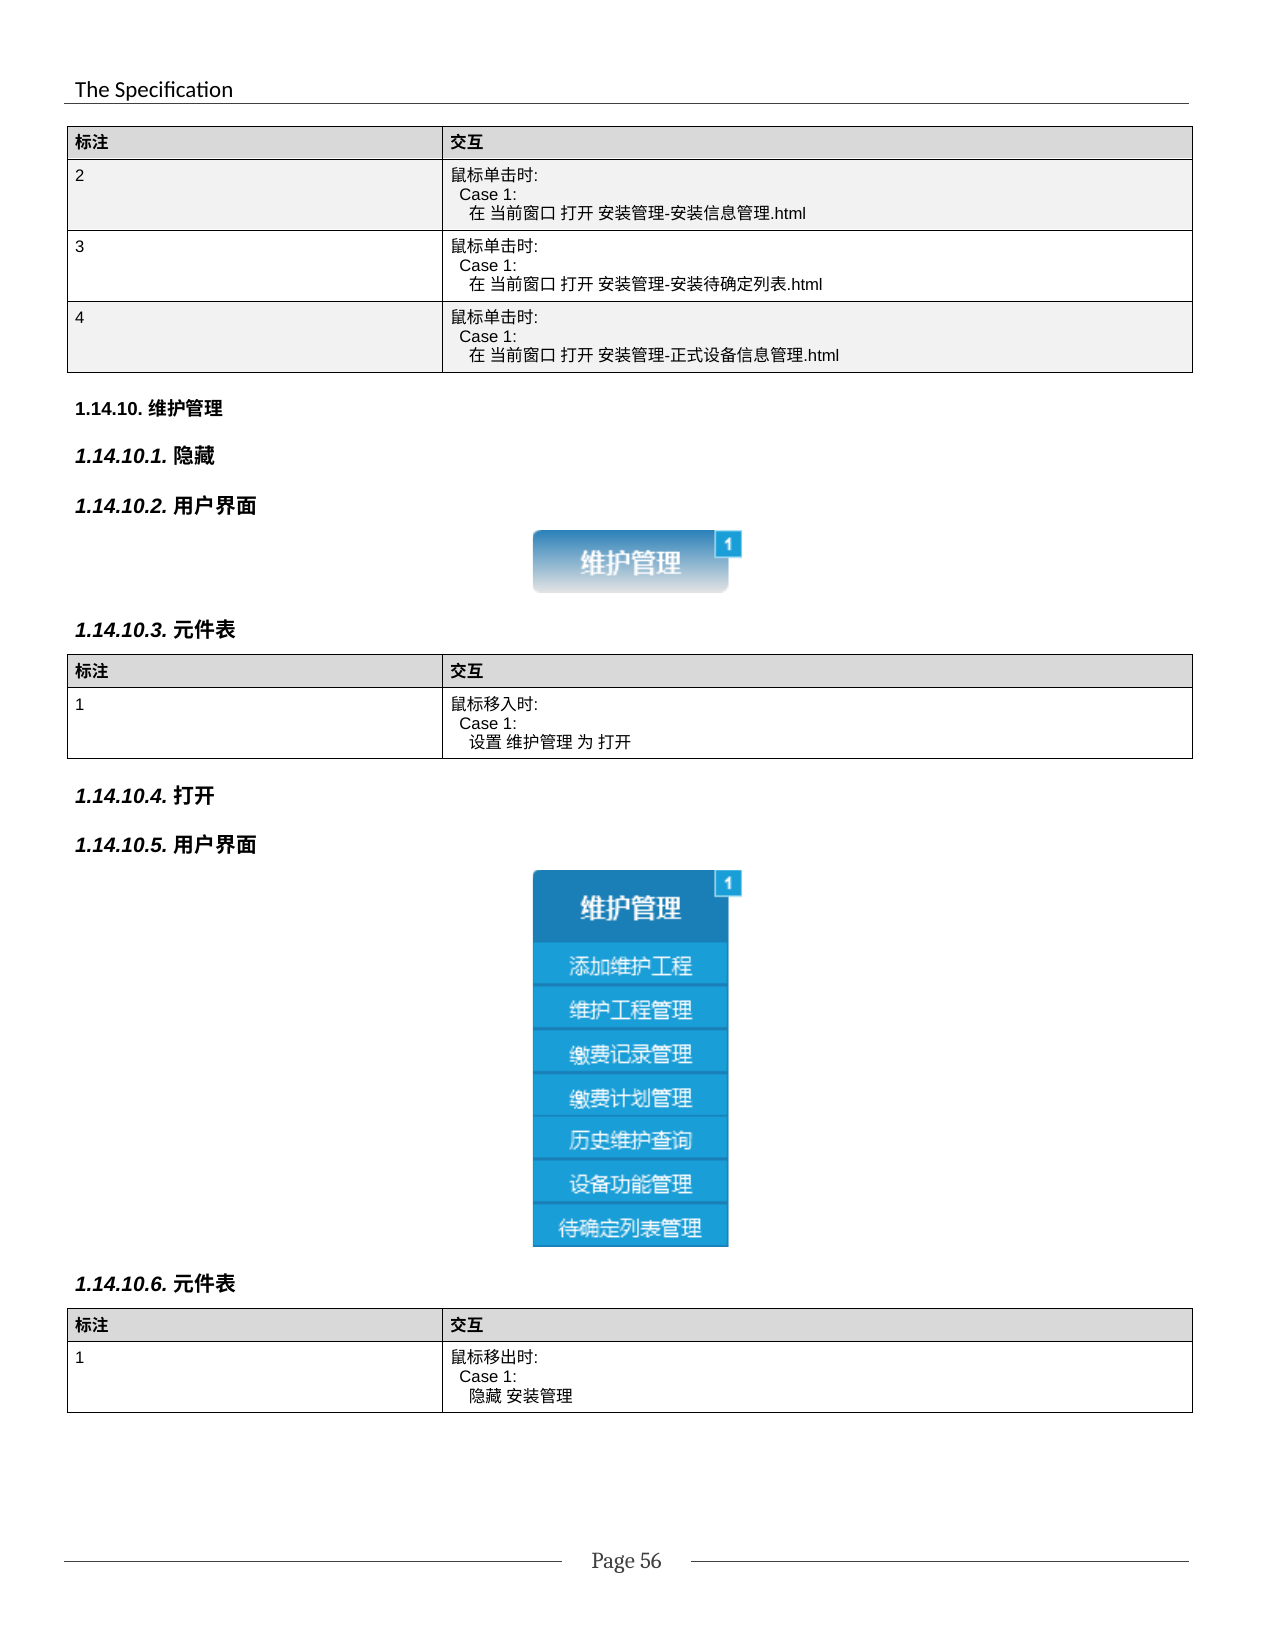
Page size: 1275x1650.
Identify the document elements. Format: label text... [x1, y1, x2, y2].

table_cell 4 [68, 302, 442, 372]
subtitle 隐藏 [75, 444, 1200, 468]
table_header 标注 [68, 127, 442, 158]
subtitle 打开 [75, 784, 1200, 808]
table_header 交互 [443, 127, 1192, 158]
table_cell 1 [68, 688, 442, 758]
table_header 标注 [68, 655, 442, 687]
subtitle 用户界面 [75, 493, 1200, 518]
subtitle 维护管理 [75, 398, 1200, 419]
table_cell 3 [68, 231, 442, 301]
subtitle 元件表 [75, 618, 1200, 642]
table_header 交互 [443, 655, 1192, 687]
table_header 标注 [68, 1309, 442, 1341]
table_cell 鼠标移入时: Case 1: 设置 维护管理 为 打开 [443, 688, 1192, 758]
subtitle 元件表 [75, 1271, 1200, 1296]
subtitle 用户界面 [75, 833, 1200, 857]
table_cell 2 [68, 160, 442, 229]
table_cell 鼠标移出时: Case 1: 隐藏 安装管理 [443, 1342, 1192, 1412]
table_cell 鼠标单击时: Case 1: 在 当前窗口 打开 安装管理-安装待确定列表.html [443, 231, 1192, 301]
table_cell 鼠标单击时: Case 1: 在 当前窗口 打开 安装管理-正式设备信息管理.html [443, 302, 1192, 372]
table_cell 1 [68, 1342, 442, 1412]
table_header 交互 [443, 1309, 1192, 1341]
table_cell 鼠标单击时: Case 1: 在 当前窗口 打开 安装管理-安装信息管理.html [443, 160, 1192, 229]
